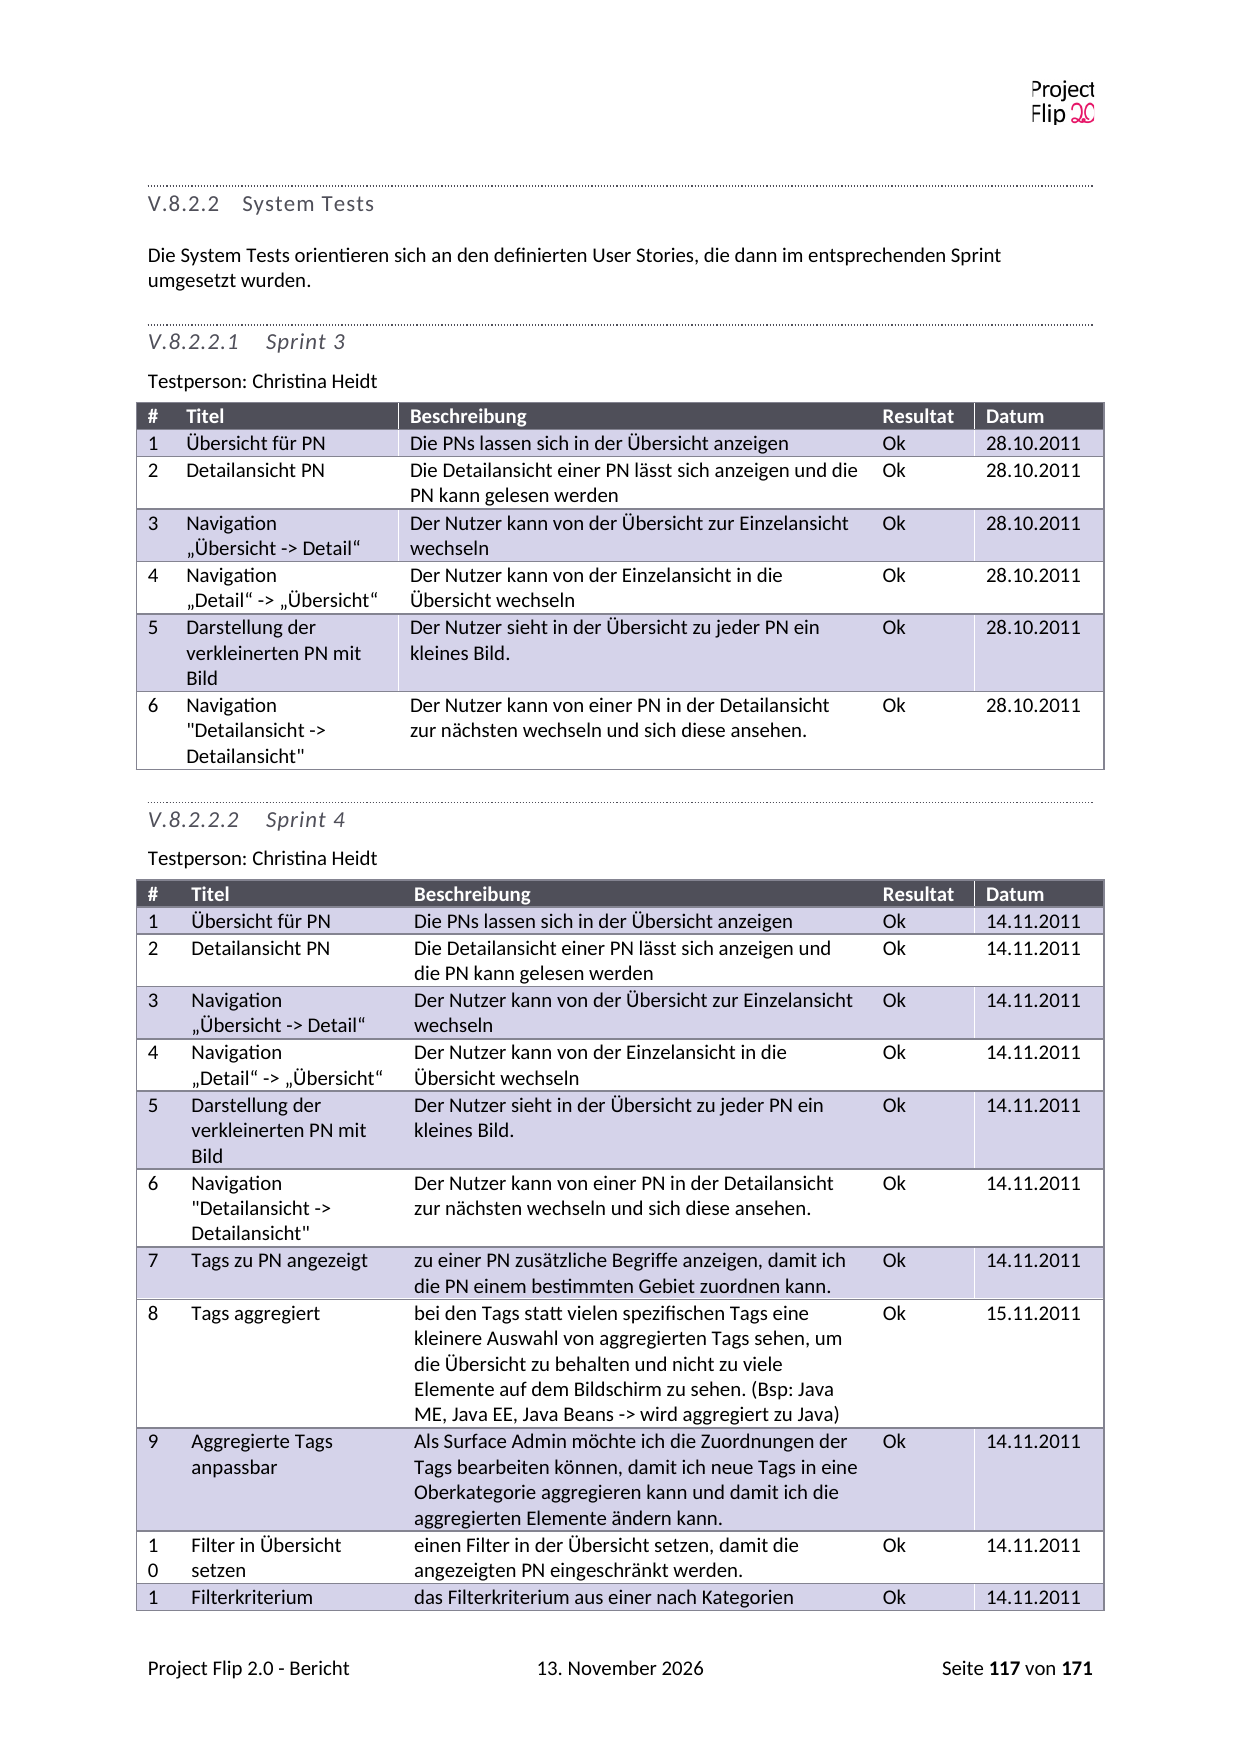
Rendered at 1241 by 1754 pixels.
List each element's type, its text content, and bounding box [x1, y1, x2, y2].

table_cell Die PNs lassen sich in der Übersicht anzeigen [399, 430, 871, 456]
table_cell Ok [871, 1092, 974, 1168]
table_cell 14.11.2011 [975, 1429, 1103, 1530]
table_cell 28.10.2011 [975, 457, 1103, 508]
table_cell Darstellung der verkleinerten PN mit Bild [180, 1092, 403, 1168]
table_cell 8 [137, 1300, 180, 1427]
table_cell Der Nutzer sieht in der Übersicht zu jeder PN ein kleines Bild. [403, 1092, 871, 1168]
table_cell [180, 1584, 403, 1610]
table_cell 1 [137, 908, 180, 933]
table_cell 28.10.2011 [975, 430, 1103, 456]
table_cell Übersicht für PN [180, 908, 403, 933]
table_cell Die Detailansicht einer PN lässt sich anzeigen und die PN kann gelesen werden [403, 935, 871, 986]
table_cell Der Nutzer sieht in der Übersicht zu jeder PN ein kleines Bild. [399, 615, 871, 691]
table_cell 4 [137, 562, 175, 613]
table_cell Navigation "Detailansicht -> Detailansicht" [180, 1170, 403, 1246]
text Testperson: Christina Heidt [148, 846, 1093, 871]
table_cell 5 [137, 1092, 180, 1168]
table_cell Ok [871, 692, 974, 768]
picture [1081, 79, 1097, 124]
table_cell Ok [871, 1040, 974, 1090]
table_cell 2 [137, 457, 175, 508]
table_header # [137, 881, 180, 906]
table_cell Aggregierte Tags anpassbar [180, 1429, 403, 1530]
table_cell 14.11.2011 [975, 987, 1103, 1038]
table_cell Filter in Übersicht setzen [180, 1532, 403, 1583]
table_cell 6 [137, 692, 175, 768]
table_cell Als Surface Admin möchte ich die Zuordnungen der Tags bearbeiten können, damit ich neue Tags in eine Oberkategorie aggregieren kann und damit ich die aggregierten Elemente ändern kann. [403, 1429, 871, 1530]
table_cell Ok [871, 615, 974, 691]
table_cell Der Nutzer kann von der Übersicht zur Einzelansicht wechseln [403, 987, 871, 1038]
table_cell Ok [871, 935, 974, 986]
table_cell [403, 1584, 871, 1610]
table_cell 3 [137, 987, 180, 1038]
table_header Titel [180, 881, 403, 906]
table_cell Ok [871, 908, 974, 933]
table_cell 15.11.2011 [975, 1300, 1103, 1427]
table_cell Ok [871, 1584, 974, 1610]
table_cell 14.11.2011 [975, 1532, 1103, 1583]
table_cell 7 [137, 1248, 180, 1298]
table_cell 6 [137, 1170, 180, 1246]
table_cell 28.10.2011 [975, 615, 1103, 691]
table_cell Der Nutzer kann von der Einzelansicht in die Übersicht wechseln [403, 1040, 871, 1090]
table_cell Tags aggregiert [180, 1300, 403, 1427]
table_cell 14.11.2011 [975, 908, 1103, 933]
table_cell Ok [871, 1429, 974, 1530]
table_header # [137, 403, 175, 429]
table_cell 14.11.2011 [975, 1040, 1103, 1090]
table_cell 14.11.2011 [975, 1248, 1103, 1298]
subtitle Sprint 3 [148, 324, 1093, 356]
table_cell Die PNs lassen sich in der Übersicht anzeigen [403, 908, 871, 933]
table_header Beschreibung [403, 881, 871, 906]
table_cell 14.11.2011 [975, 1092, 1103, 1168]
table_cell 9 [137, 1429, 180, 1530]
table_cell Navigation „Detail“ -> „Übersicht“ [175, 562, 398, 613]
text Die System Tests orientieren sich an den definierten User Stories, die dann im entsprechenden Sprint umgesetzt wurden. [148, 242, 1093, 293]
table_cell 28.10.2011 [975, 562, 1103, 613]
table_cell Ok [871, 1248, 974, 1298]
table_cell Navigation "Detailansicht -> Detailansicht" [175, 692, 398, 768]
table_cell 14.11.2011 [975, 1584, 1103, 1610]
table_cell Detailansicht PN [180, 935, 403, 986]
table_header Resultat [871, 881, 974, 906]
table_cell Der Nutzer kann von einer PN in der Detailansicht zur nächsten wechseln und sich diese ansehen. [399, 692, 871, 768]
table_cell 14.11.2011 [975, 1170, 1103, 1246]
table_cell Der Nutzer kann von der Übersicht zur Einzelansicht wechseln [399, 510, 871, 561]
table_cell Ok [871, 1532, 974, 1583]
table_cell Navigation „Übersicht -> Detail“ [175, 510, 398, 561]
table_cell Der Nutzer kann von einer PN in der Detailansicht zur nächsten wechseln und sich diese ansehen. [403, 1170, 871, 1246]
table_cell 1 [137, 430, 175, 456]
table_cell Ok [871, 457, 974, 508]
table_cell Übersicht für PN [175, 430, 398, 456]
table_cell bei den Tags statt vielen spezifischen Tags eine kleinere Auswahl von aggregierten Tags sehen, um die Übersicht zu behalten und nicht zu viele Elemente auf dem Bildschirm zu sehen. (Bsp: Java ME, Java EE, Java Beans -> wird aggregiert zu Java) [403, 1300, 871, 1427]
table_cell Ok [871, 1300, 974, 1427]
table_cell zu einer PN zusätzliche Begriffe anzeigen, damit ich die PN einem bestimmten Gebiet zuordnen kann. [403, 1248, 871, 1298]
table_cell 28.10.2011 [975, 510, 1103, 561]
table_cell 3 [137, 510, 175, 561]
table_cell Darstellung der verkleinerten PN mit Bild [175, 615, 398, 691]
table_cell Der Nutzer kann von der Einzelansicht in die Übersicht wechseln [399, 562, 871, 613]
subtitle Sprint 4 [148, 801, 1093, 833]
table_header Datum [975, 881, 1103, 906]
table_cell 2 [137, 935, 180, 986]
table_cell einen Filter in der Übersicht setzen, damit die angezeigten PN eingeschränkt werden. [403, 1532, 871, 1583]
table_header Beschreibung [399, 403, 871, 429]
table_cell Ok [871, 987, 974, 1038]
table_cell Die Detailansicht einer PN lässt sich anzeigen und die PN kann gelesen werden [399, 457, 871, 508]
table_cell Tags zu PN angezeigt [180, 1248, 403, 1298]
table_cell 14.11.2011 [975, 935, 1103, 986]
table_cell 5 [137, 615, 175, 691]
table_cell Ok [871, 430, 974, 456]
table_cell Ok [871, 1170, 974, 1246]
table_header Datum [975, 403, 1103, 429]
table_cell 4 [137, 1040, 180, 1090]
table_header Resultat [871, 403, 974, 429]
table_cell Ok [871, 510, 974, 561]
table_cell 10 [137, 1532, 180, 1583]
table_cell 28.10.2011 [975, 692, 1103, 768]
table_cell Ok [871, 562, 974, 613]
table_cell Navigation „Übersicht -> Detail“ [180, 987, 403, 1038]
table_cell Navigation „Detail“ -> „Übersicht“ [180, 1040, 403, 1090]
table_header Titel [175, 403, 398, 429]
subtitle System Tests [148, 185, 1093, 217]
table_cell 11 [137, 1584, 180, 1610]
text Testperson: Christina Heidt [148, 368, 1093, 393]
table_cell Detailansicht PN [175, 457, 398, 508]
